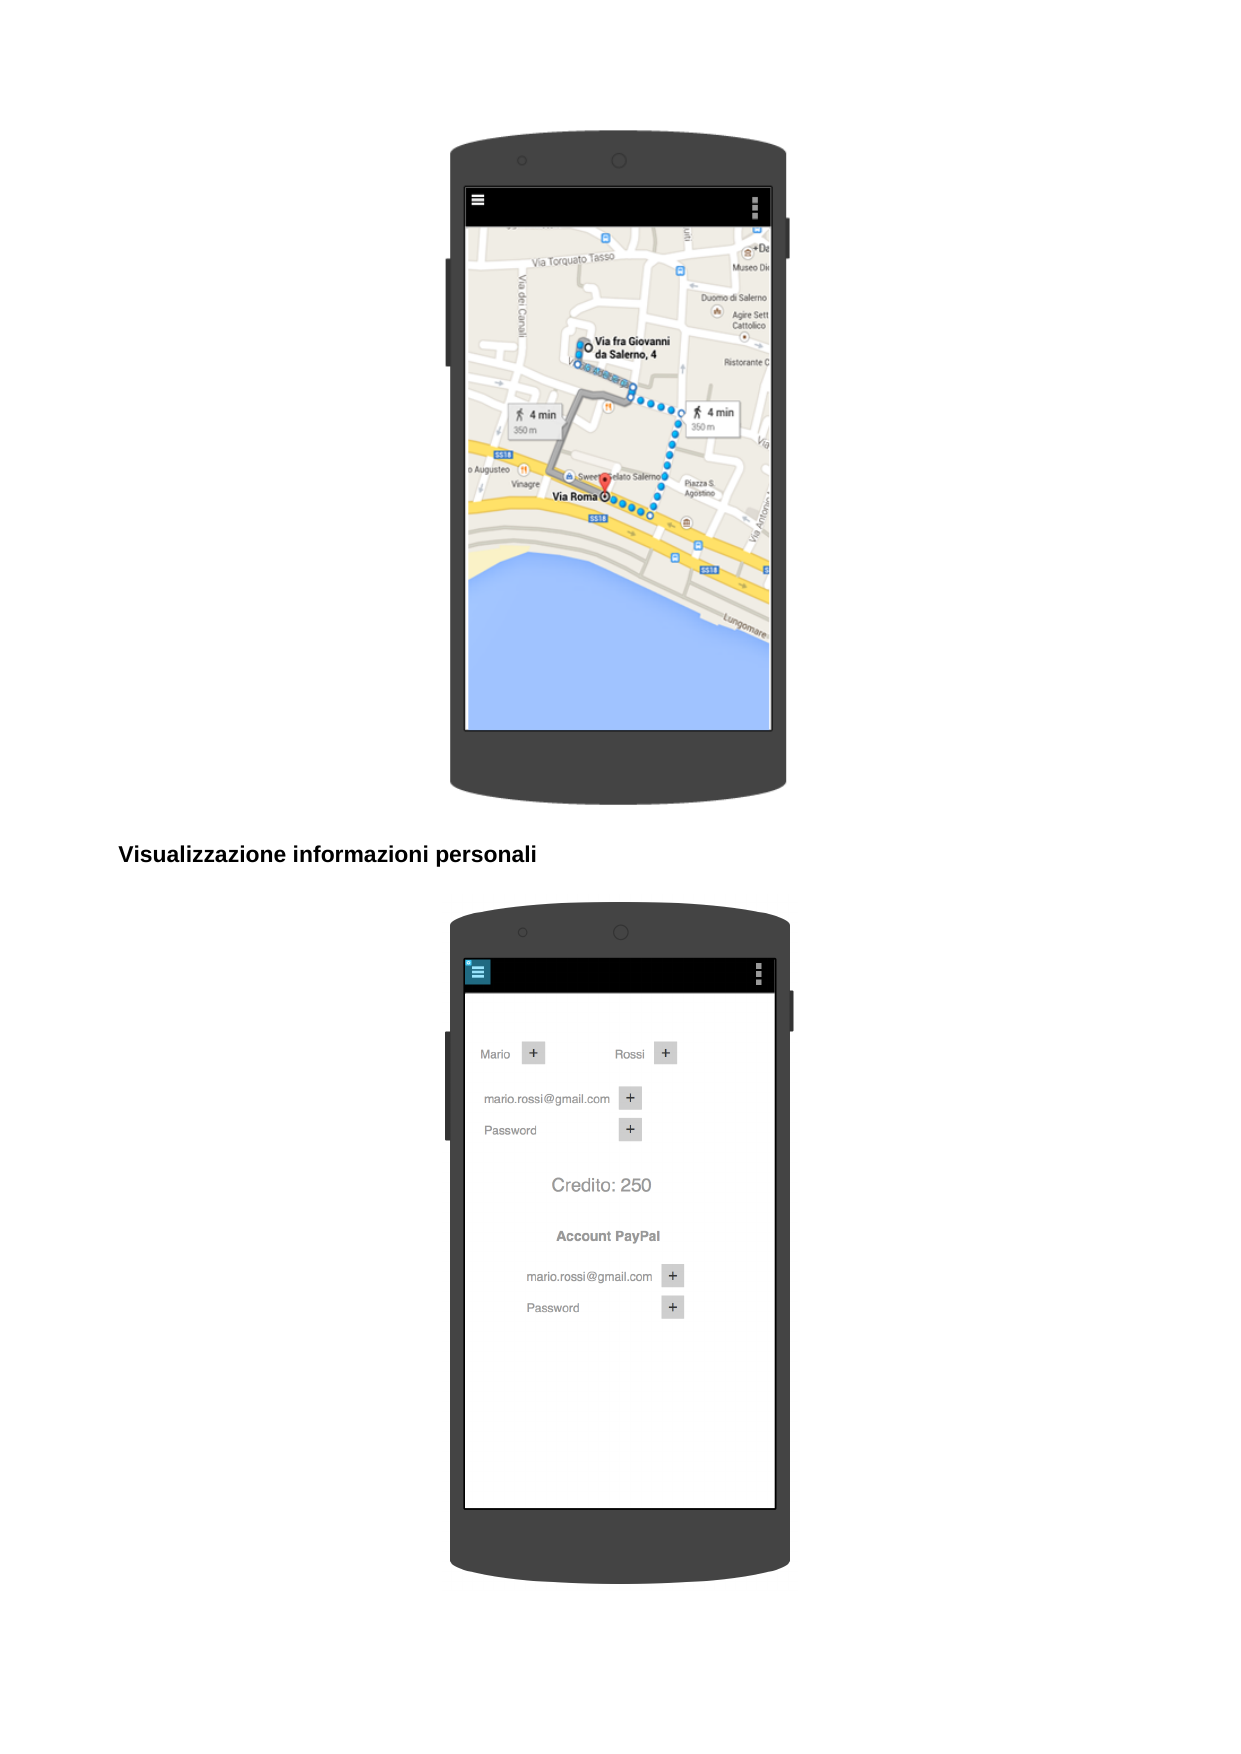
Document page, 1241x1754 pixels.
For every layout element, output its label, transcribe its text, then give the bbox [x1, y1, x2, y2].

picture [431, 118, 809, 815]
text Visualizzazione informazioni personali [118, 841, 1122, 868]
picture [442, 894, 799, 1591]
